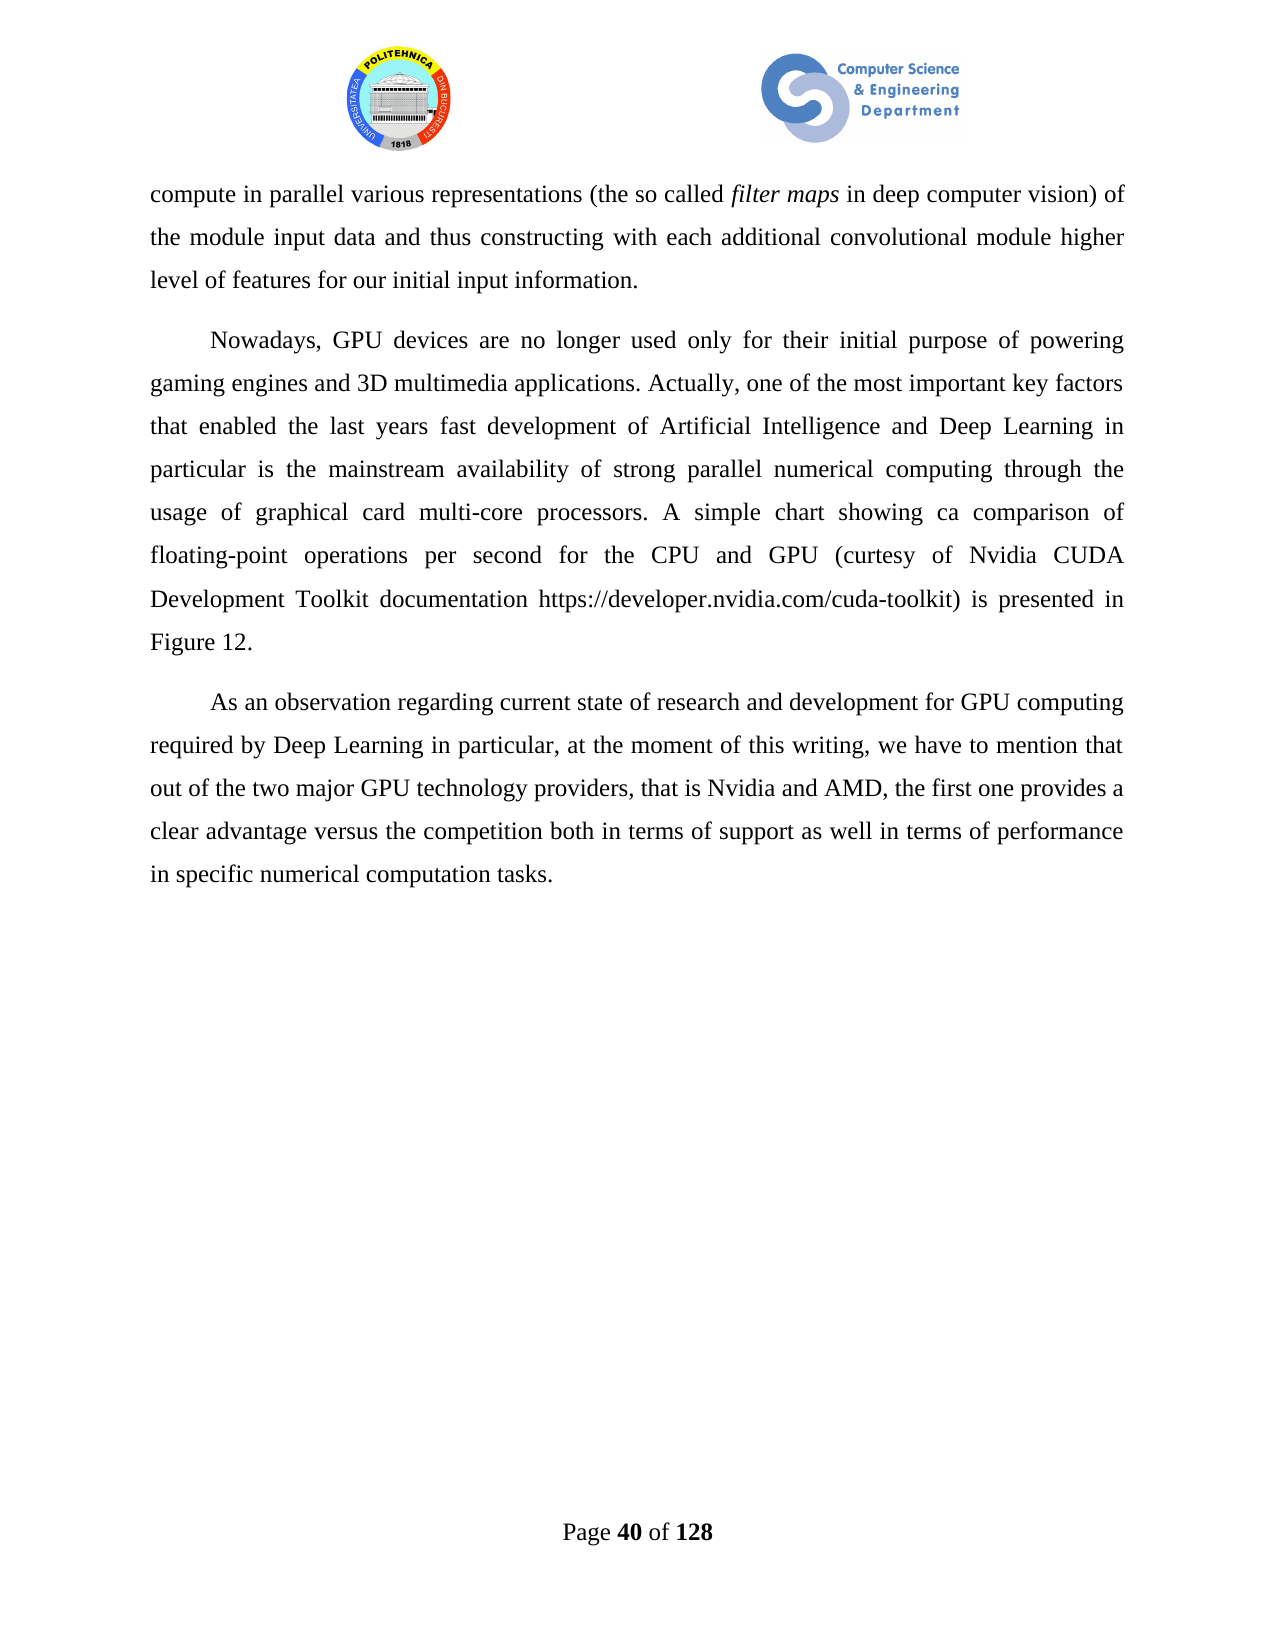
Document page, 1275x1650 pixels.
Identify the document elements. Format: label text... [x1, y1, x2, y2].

picture [346, 46, 451, 151]
text As an observation regarding current state of research and development for GPU computing required by Deep Learning in particular, at the moment of this writing, we have to mention that out of the two major GPU technology providers, that is Nvidia and AMD, the first one provides a clear advantage versus the competition both in terms of support as well in terms of performance in specific numerical computation tasks. [150, 687, 1125, 888]
picture [760, 53, 963, 144]
text Nowadays, GPU devices are no longer used only for their initial purpose of powering gaming engines and 3D multimedia applications. Actually, one of the most important key factors that enabled the last years fast development of Artificial Intelligence and Deep Learning in particular is the mainstream availability of strong parallel numerical computing through the usage of graphical card multi-core processors. A simple chart showing ca comparison of floating-point operations per second for the CPU and GPU (curtesy of Nvidia CUDA Development Toolkit documentation https://developer.nvidia.com/cuda-toolkit) is presented in Figure 12. [150, 325, 1125, 656]
